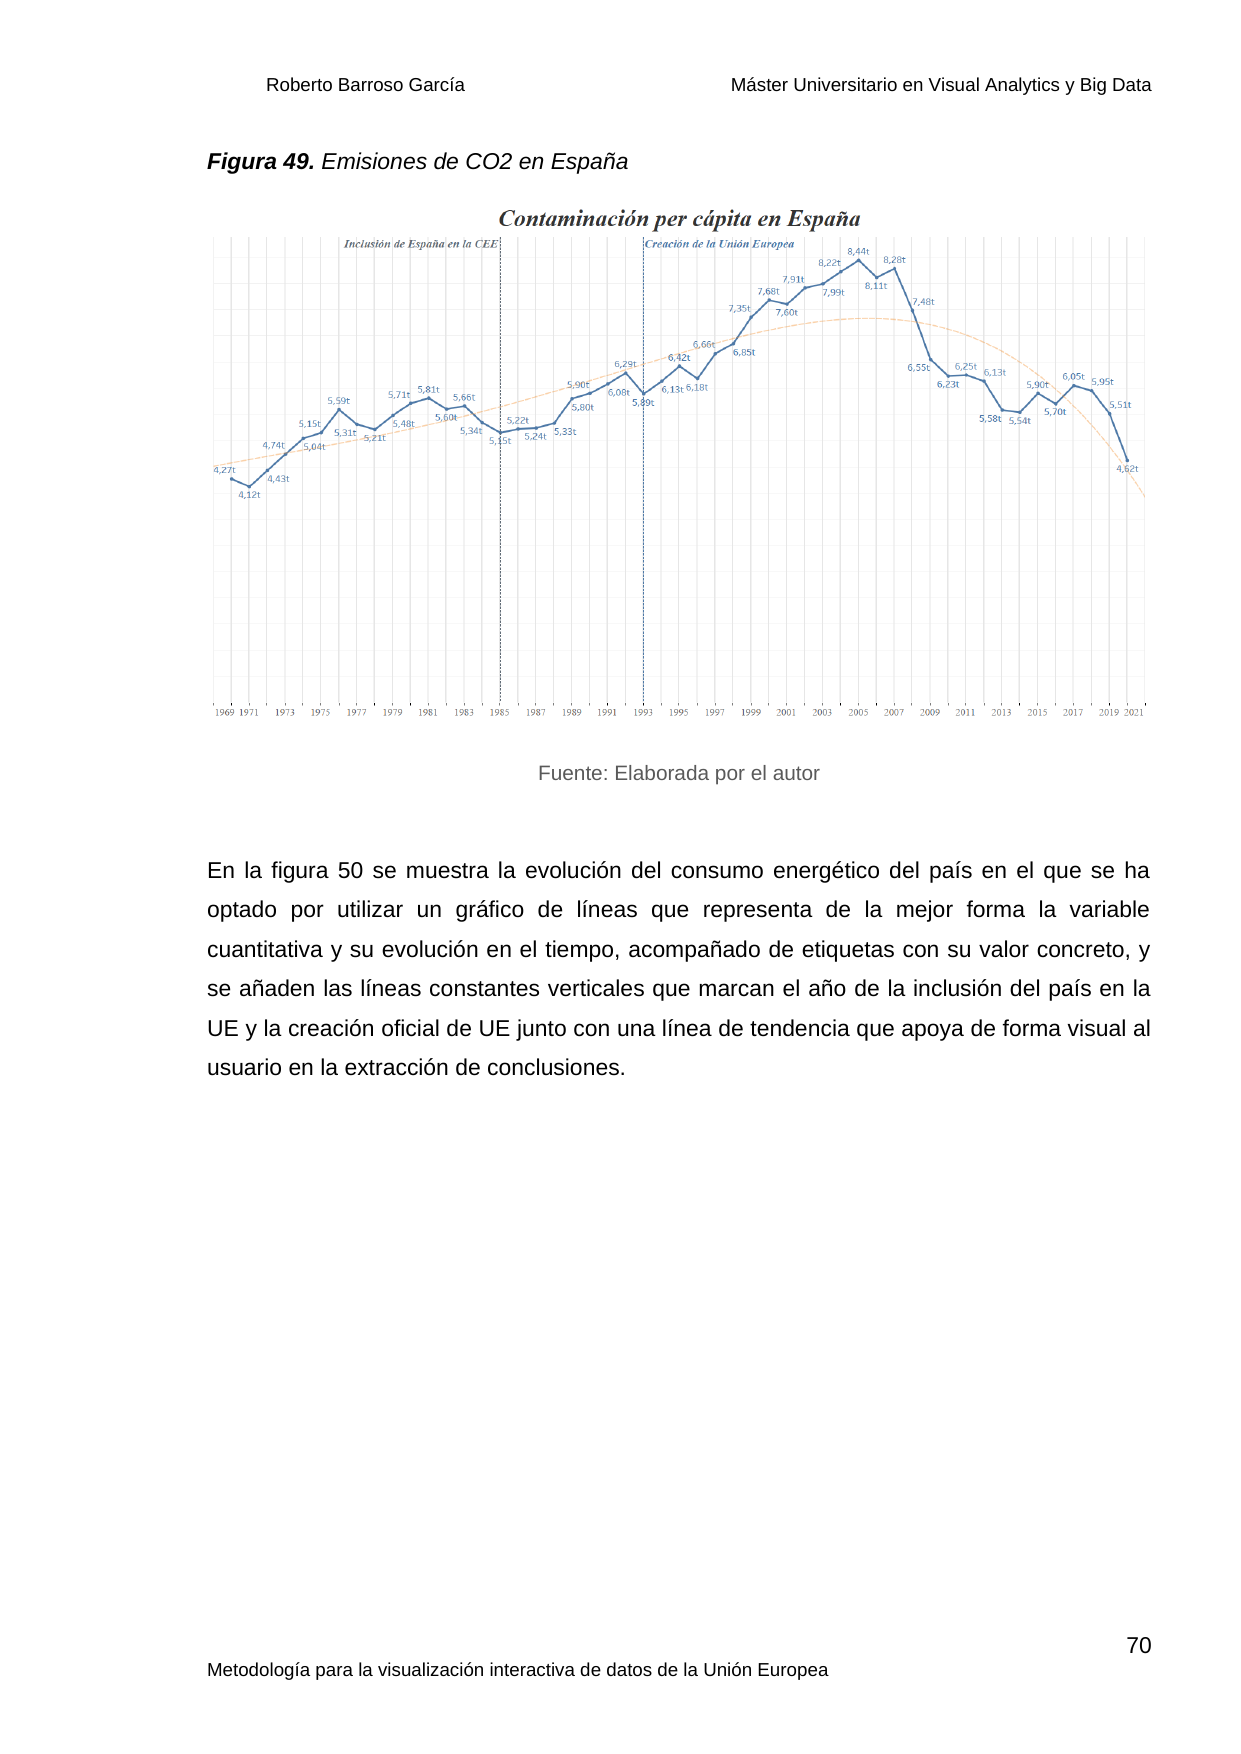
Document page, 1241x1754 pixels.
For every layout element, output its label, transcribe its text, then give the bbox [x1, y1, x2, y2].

text En la figura 50 se muestra la evolución del consumo energético del país en el que se ha optado por utilizar un gráfico de líneas que representa de la mejor forma la variable cuantitativa y su evolución en el tiempo, acompañado de etiquetas con su valor concreto, y se añaden las líneas constantes verticales que marcan el año de la inclusión del país en la UE y la creación oficial de UE junto con una línea de tendencia que apoya de forma visual al usuario en la extracción de conclusiones. [207, 857, 1152, 1080]
text Fuente: Elaborada por el autor [207, 760, 1152, 784]
picture [206, 195, 1152, 727]
text Figura 49. Emisiones de CO2 en España [207, 148, 1152, 174]
